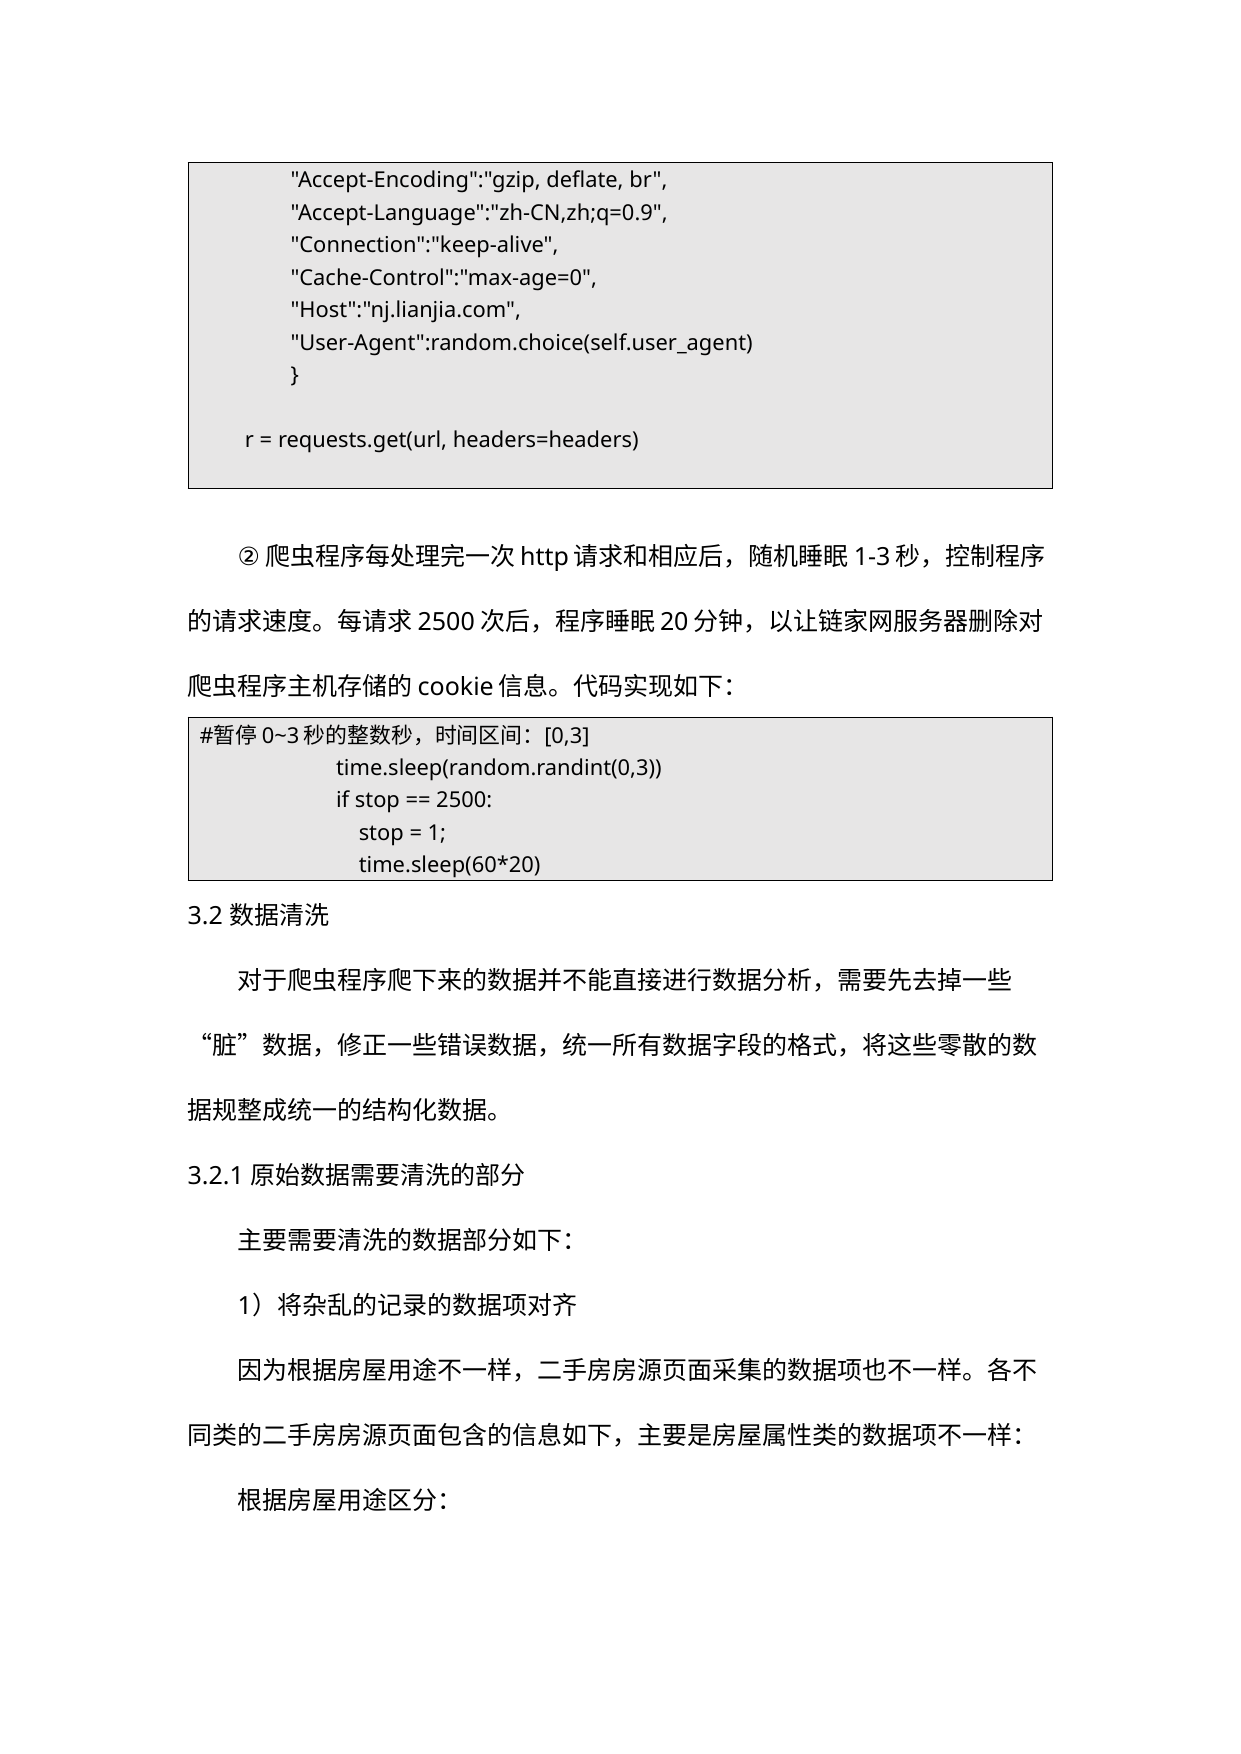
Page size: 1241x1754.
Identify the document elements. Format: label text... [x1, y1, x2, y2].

table_header #暂停0~3秒的整数秒，时间区间：[0,3] time.sleep(random.randint(0,3)) if stop == 2500: stop = 1; time.sleep(60*20) [189, 718, 1052, 880]
text 3.2.1 原始数据需要清洗的部分 [187, 1141, 1053, 1206]
text 因为根据房屋用途不一样，二手房房源页面采集的数据项也不一样。各不同类的二手房房源页面包含的信息如下，主要是房屋属性类的数据项不一样： [187, 1336, 1053, 1466]
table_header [189, 163, 1052, 488]
text 3.2 数据清洗 [187, 881, 1053, 946]
text 1）将杂乱的记录的数据项对齐 [187, 1271, 1053, 1336]
text ②爬虫程序每处理完一次http请求和相应后，随机睡眠1-3秒，控制程序的请求速度。每请求2500次后，程序睡眠20分钟，以让链家网服务器删除对爬虫程序主机存储的cookie信息。代码实现如下： [187, 522, 1053, 717]
text 对于爬虫程序爬下来的数据并不能直接进行数据分析，需要先去掉一些“脏”数据，修正一些错误数据，统一所有数据字段的格式，将这些零散的数据规整成统一的结构化数据。 [187, 946, 1053, 1141]
text 主要需要清洗的数据部分如下： [187, 1206, 1053, 1271]
text 根据房屋用途区分： [187, 1466, 1053, 1531]
